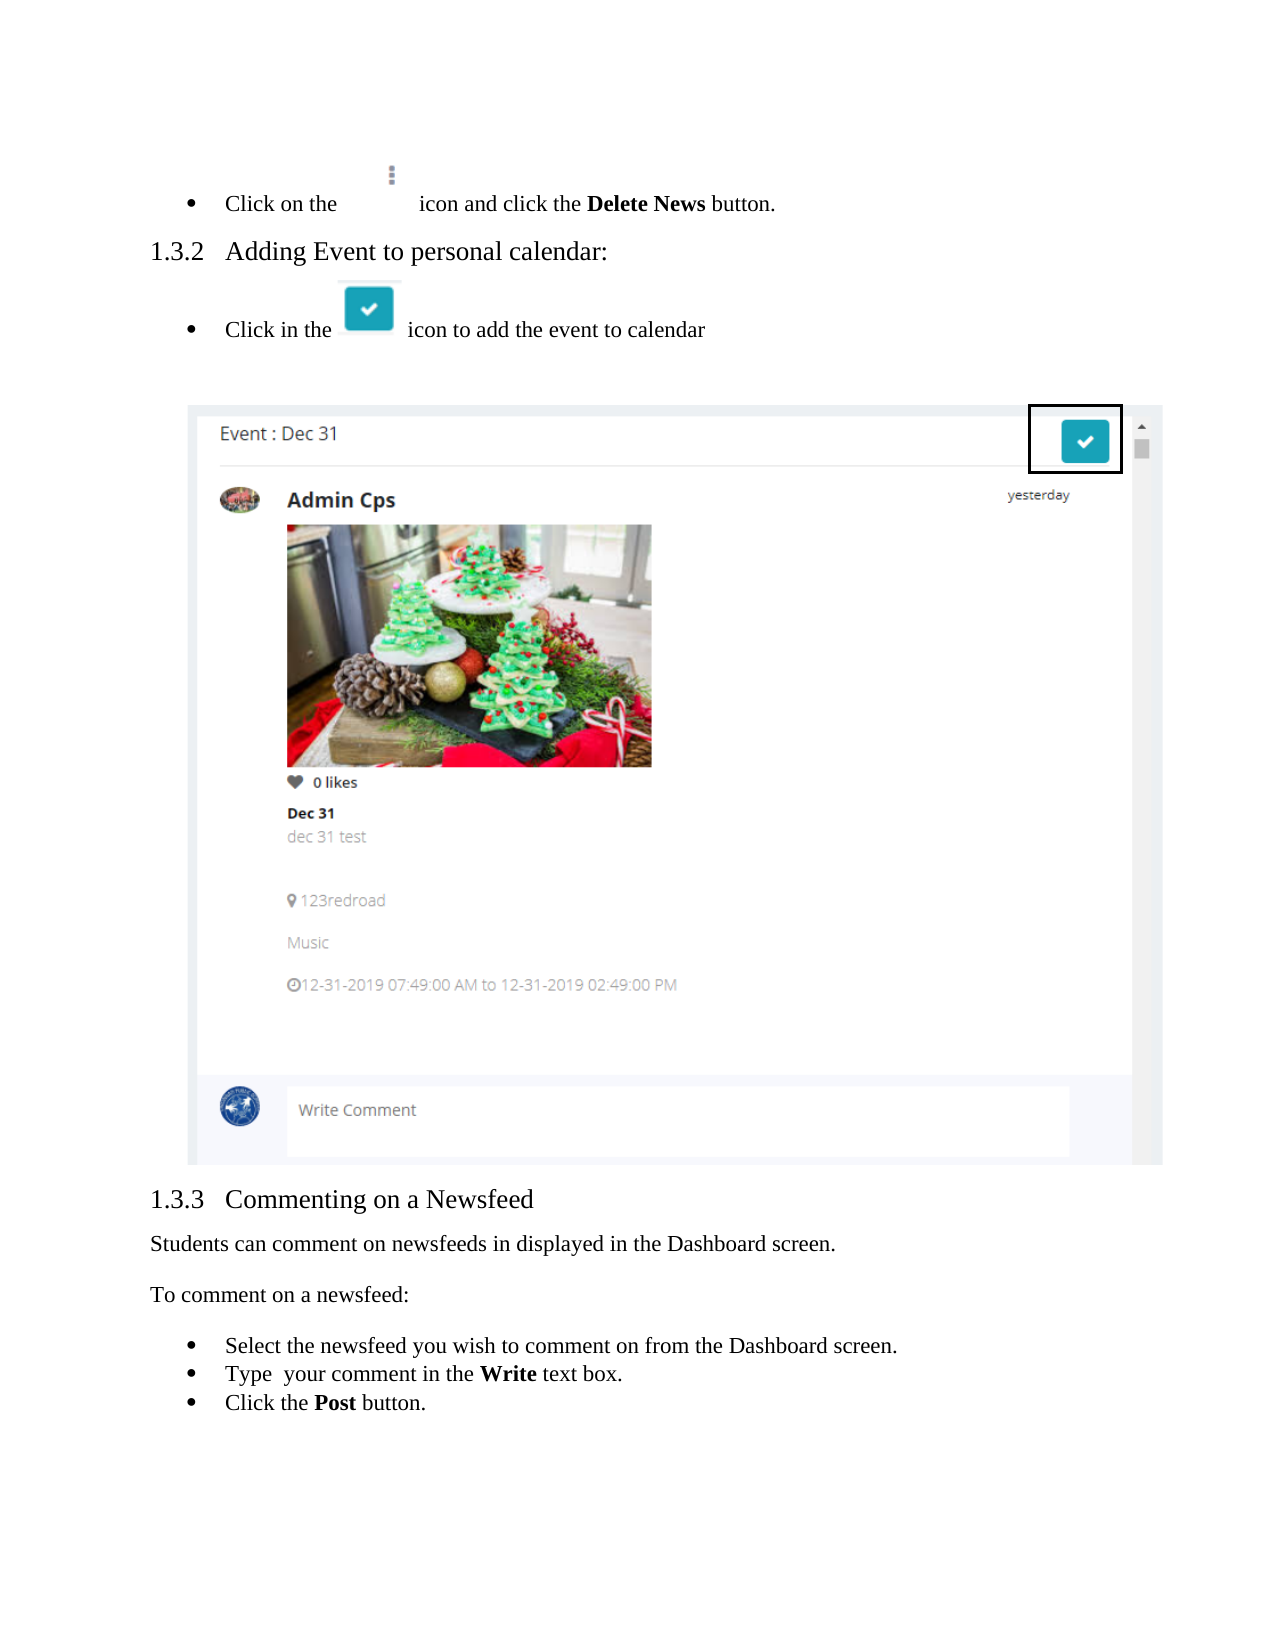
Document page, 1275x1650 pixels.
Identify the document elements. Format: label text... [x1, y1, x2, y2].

subtitle Commenting on a Newsfeed [150, 1183, 1125, 1215]
list Click on the icon and click the Delete News button. [187, 150, 1125, 216]
list Click the Post button. [187, 1388, 1125, 1415]
text Students can comment on newsfeeds in displayed in the Dashboard screen. [150, 1229, 1125, 1256]
picture [348, 150, 419, 211]
list Click in the icon to add the event to calendar [187, 281, 1125, 342]
list Select the newsfeed you wish to comment on from the Dashboard screen. [187, 1332, 1125, 1358]
subtitle Adding Event to personal calendar: [150, 235, 1125, 266]
picture [187, 405, 1163, 1165]
picture [1031, 407, 1120, 471]
list Type your comment in the Write text box. [187, 1360, 1125, 1386]
picture [337, 280, 402, 337]
text To comment on a newsfeed: [150, 1281, 1125, 1307]
